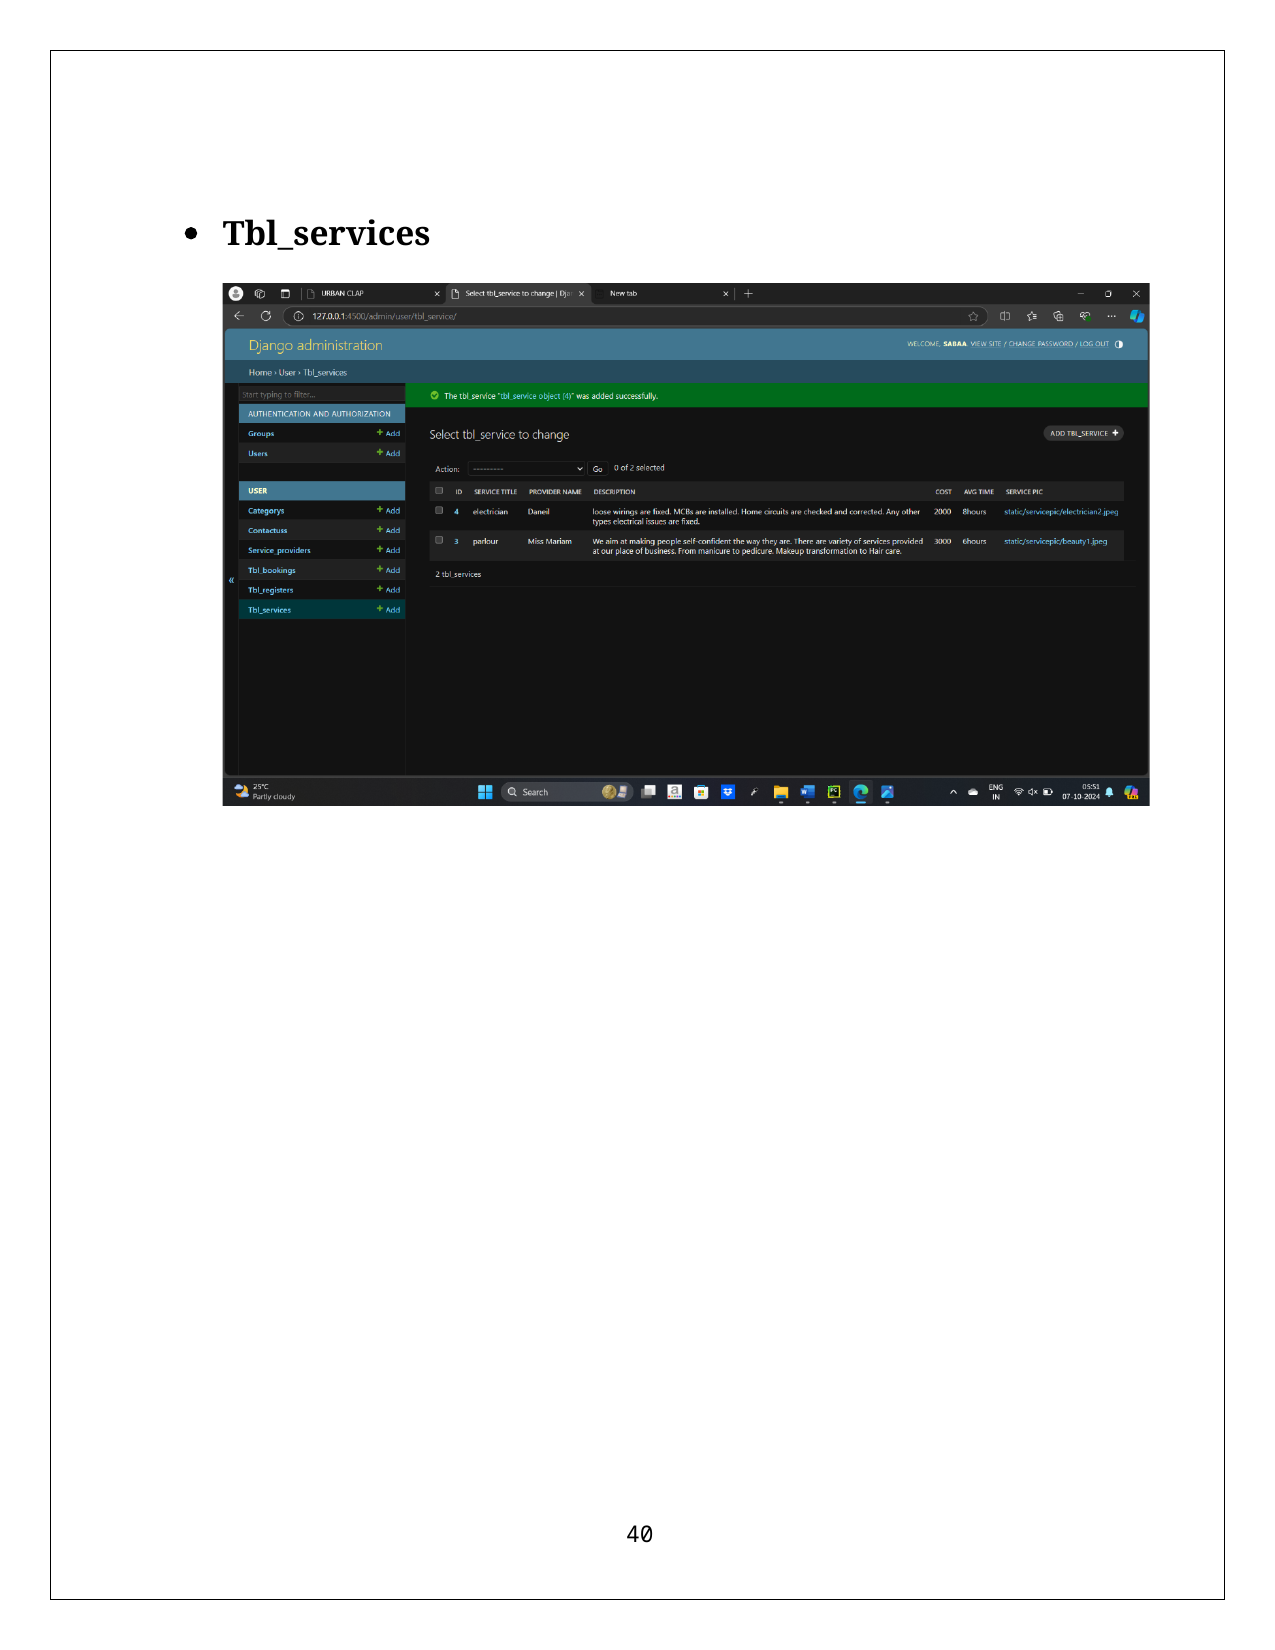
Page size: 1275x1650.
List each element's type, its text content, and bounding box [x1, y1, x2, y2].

list Tbl_services [185, 209, 1198, 255]
picture [222, 283, 1150, 806]
